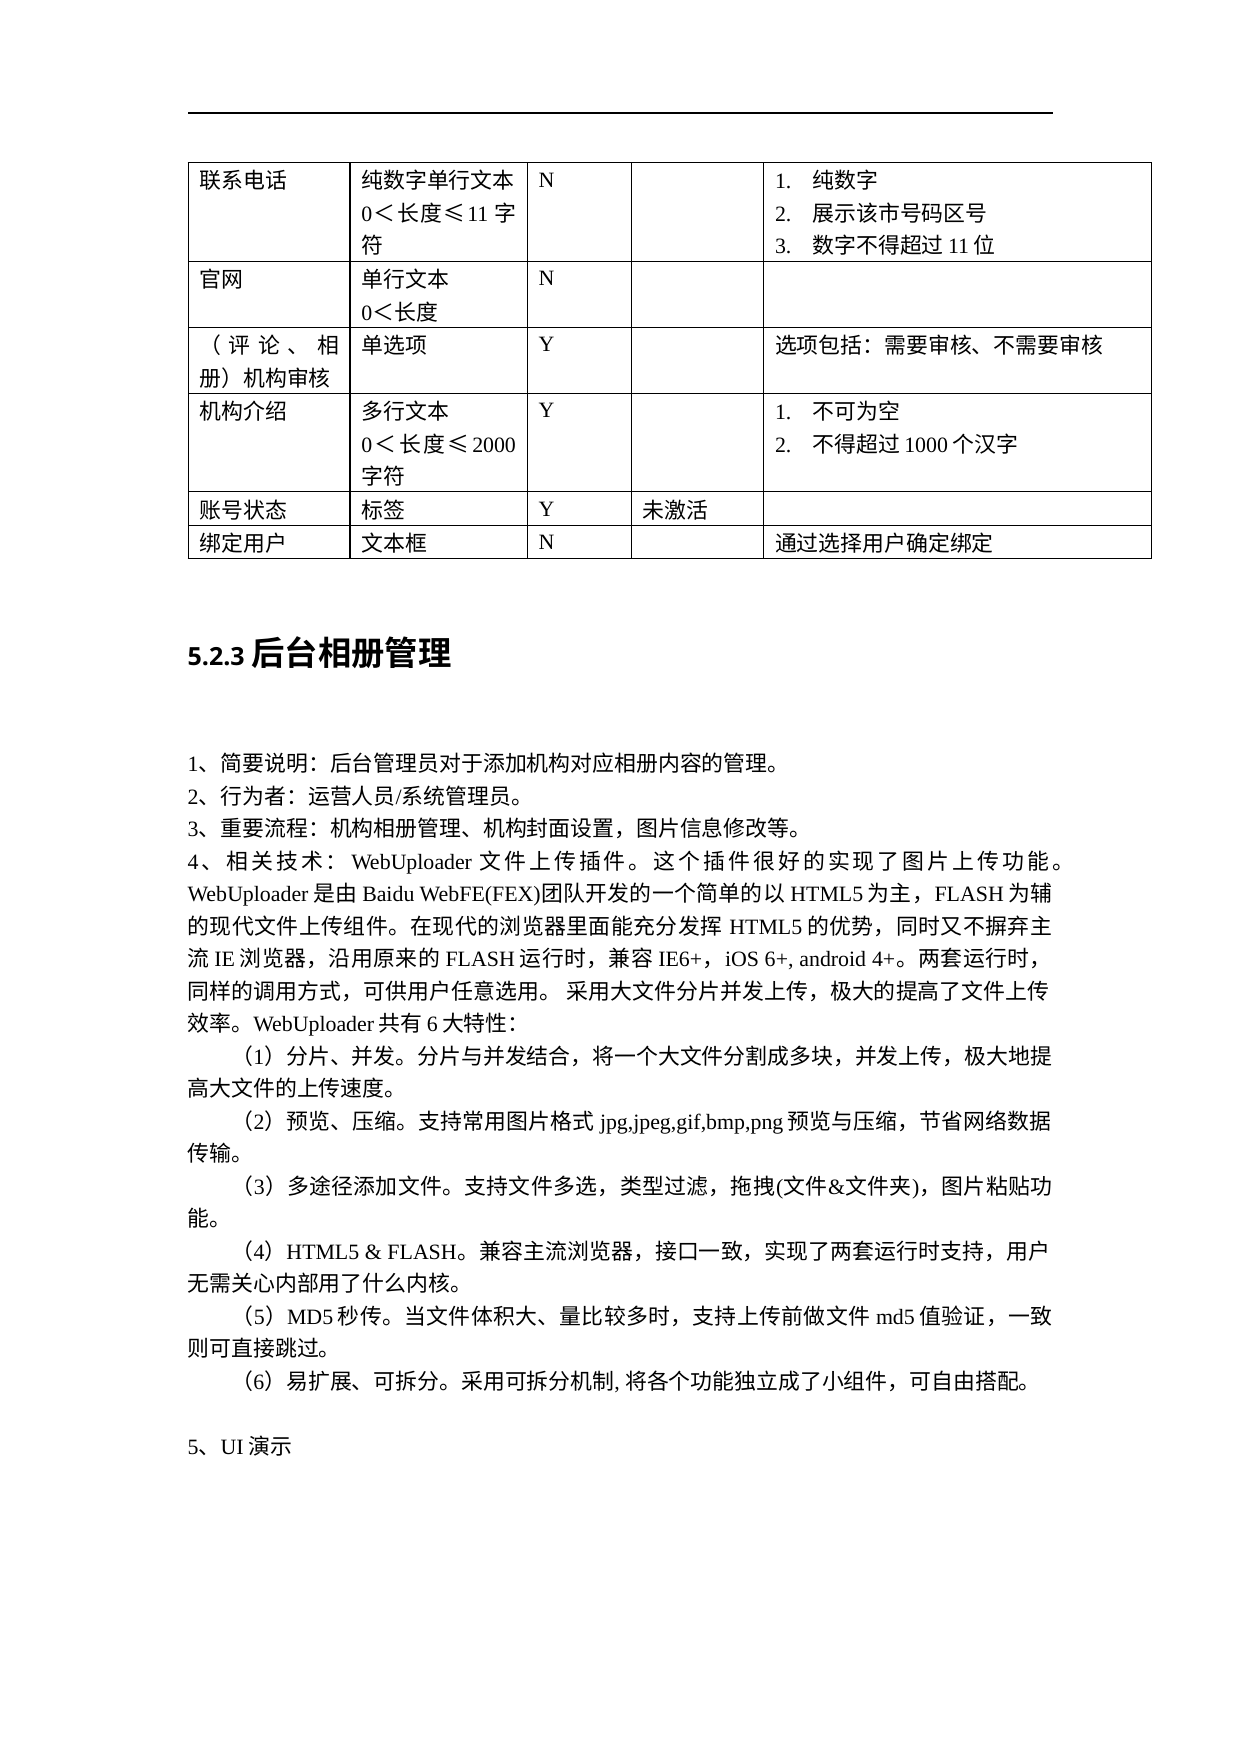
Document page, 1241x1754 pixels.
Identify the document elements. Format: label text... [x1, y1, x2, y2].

table_cell 文本框 [351, 526, 527, 558]
table_cell 通过选择用户确定绑定 [764, 526, 1151, 558]
table_cell 纯数字单行文本 0＜长度≤11字符 [351, 163, 527, 261]
text （2）预览、压缩。支持常用图片格式jpg,jpeg,gif,bmp,png预览与压缩，节省网络数据传输。 [187, 1103, 1053, 1168]
text 3、重要流程：机构相册管理、机构封面设置，图片信息修改等。 [187, 811, 1053, 843]
table_cell （评论、相册）机构审核 [189, 328, 349, 393]
text （1）分片、并发。分片与并发结合，将一个大文件分割成多块，并发上传，极大地提高大文件的上传速度。 [187, 1038, 1053, 1103]
text （3）多途径添加文件。支持文件多选，类型过滤，拖拽(文件&文件夹)，图片粘贴功能。 [187, 1168, 1053, 1233]
table_cell [632, 526, 763, 558]
table_cell 纯数字 展示该市号码区号 数字不得超过11位 [764, 163, 1151, 261]
table_cell [764, 262, 1151, 327]
text 1、简要说明：后台管理员对于添加机构对应相册内容的管理。 [187, 746, 1053, 778]
table_cell 多行文本 0＜长度≤2000字符 [351, 394, 527, 491]
table_cell 官网 [189, 262, 349, 327]
table_cell Y [528, 328, 631, 393]
table_cell Y [528, 492, 631, 525]
table_cell Y [528, 394, 631, 491]
table_cell 标签 [351, 492, 527, 525]
table_cell [764, 492, 1151, 525]
table_cell 单选项 [351, 328, 527, 393]
table_cell [632, 163, 763, 261]
table_cell 单行文本 0＜长度 [351, 262, 527, 327]
text （6）易扩展、可拆分。采用可拆分机制, 将各个功能独立成了小组件，可自由搭配。 [187, 1363, 1053, 1396]
table_cell [632, 328, 763, 393]
table_cell 账号状态 [189, 492, 349, 525]
table_cell 未激活 [632, 492, 763, 525]
table_cell N [528, 163, 631, 261]
table_cell N [528, 526, 631, 558]
table_cell [632, 394, 763, 491]
table_cell N [528, 262, 631, 327]
text 4、相关技术：WebUploader文件上传插件。这个插件很好的实现了图片上传功能。WebUploader是由Baidu WebFE(FEX)团队开发的一个简单的以HTML5为主，FLASH为辅的现代文件上传组件。在现代的浏览器里面能充分发挥HTML5的优势，同时又不摒弃主流IE浏览器，沿用原来的FLASH运行时，兼容IE6+，iOS 6+, android 4+。两套运行时，同样的调用方式，可供用户任意选用。 采用大文件分片并发上传，极大的提高了文件上传效率。WebUploader共有6大特性： [187, 843, 1053, 1038]
text （4）HTML5 & FLASH。兼容主流浏览器，接口一致，实现了两套运行时支持，用户无需关心内部用了什么内核。 [187, 1233, 1053, 1298]
subtitle 5.2.3 后台相册管理 [187, 619, 1053, 684]
text 2、行为者：运营人员/系统管理员。 [187, 778, 1053, 811]
text （5）MD5秒传。当文件体积大、量比较多时，支持上传前做文件md5值验证，一致则可直接跳过。 [187, 1298, 1053, 1363]
table_cell [632, 262, 763, 327]
table_cell 绑定用户 [189, 526, 349, 558]
table_cell 不可为空 不得超过1000个汉字 [764, 394, 1151, 491]
table_cell 选项包括：需要审核、不需要审核 [764, 328, 1151, 393]
table_cell 机构介绍 [189, 394, 349, 491]
text 5、UI演示 [187, 1428, 1053, 1461]
table_cell 联系电话 [189, 163, 349, 261]
